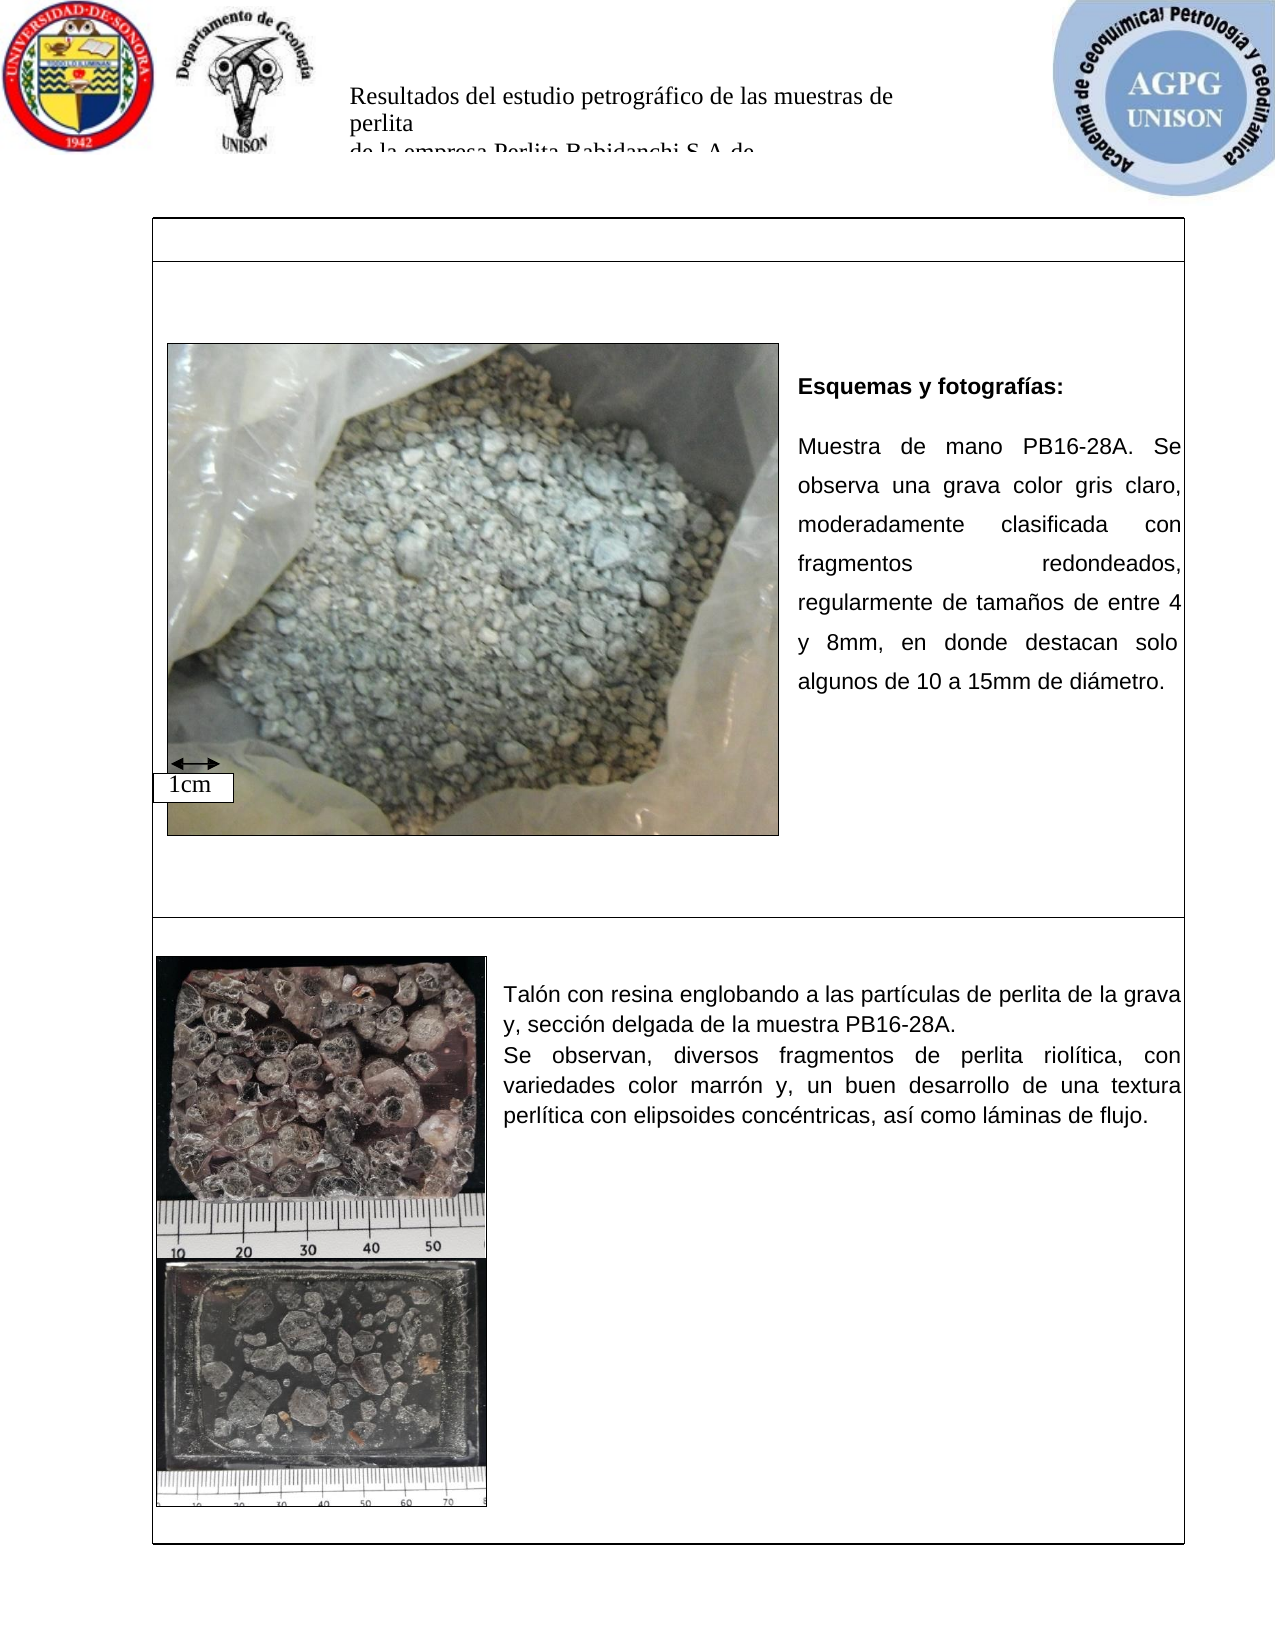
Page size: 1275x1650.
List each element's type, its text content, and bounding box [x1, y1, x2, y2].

picture [1052, 0, 1275, 206]
picture [154, 774, 233, 802]
text Esquemas y fotografías: [798, 373, 1067, 399]
text Muestra de mano PB16-28A. Se observa una grava color gris claro, moderadamente clasificada con fragmentos redondeados, regularmente de tamaños de entre 4 y 8mm, en donde destacan solo [798, 433, 1181, 655]
text Se observan, diversos fragmentos de perlita riolítica, con variedades color marrón y, un buen desarrollo de una textura perlítica con elipsoides concéntricas, así como láminas de flujo. [503, 1042, 1181, 1128]
picture [157, 957, 486, 1506]
picture [0, 0, 157, 155]
picture [168, 796, 778, 835]
text 1cm [168, 769, 1275, 796]
picture [184, 765, 207, 769]
picture [168, 344, 778, 769]
text Talón con resina englobando a las partículas de perlita de la grava y, sección delgada de la muestra PB16-28A. [503, 981, 1181, 1038]
text algunos de 10 a 15mm de diámetro. [798, 668, 1168, 693]
picture [165, 6, 322, 154]
